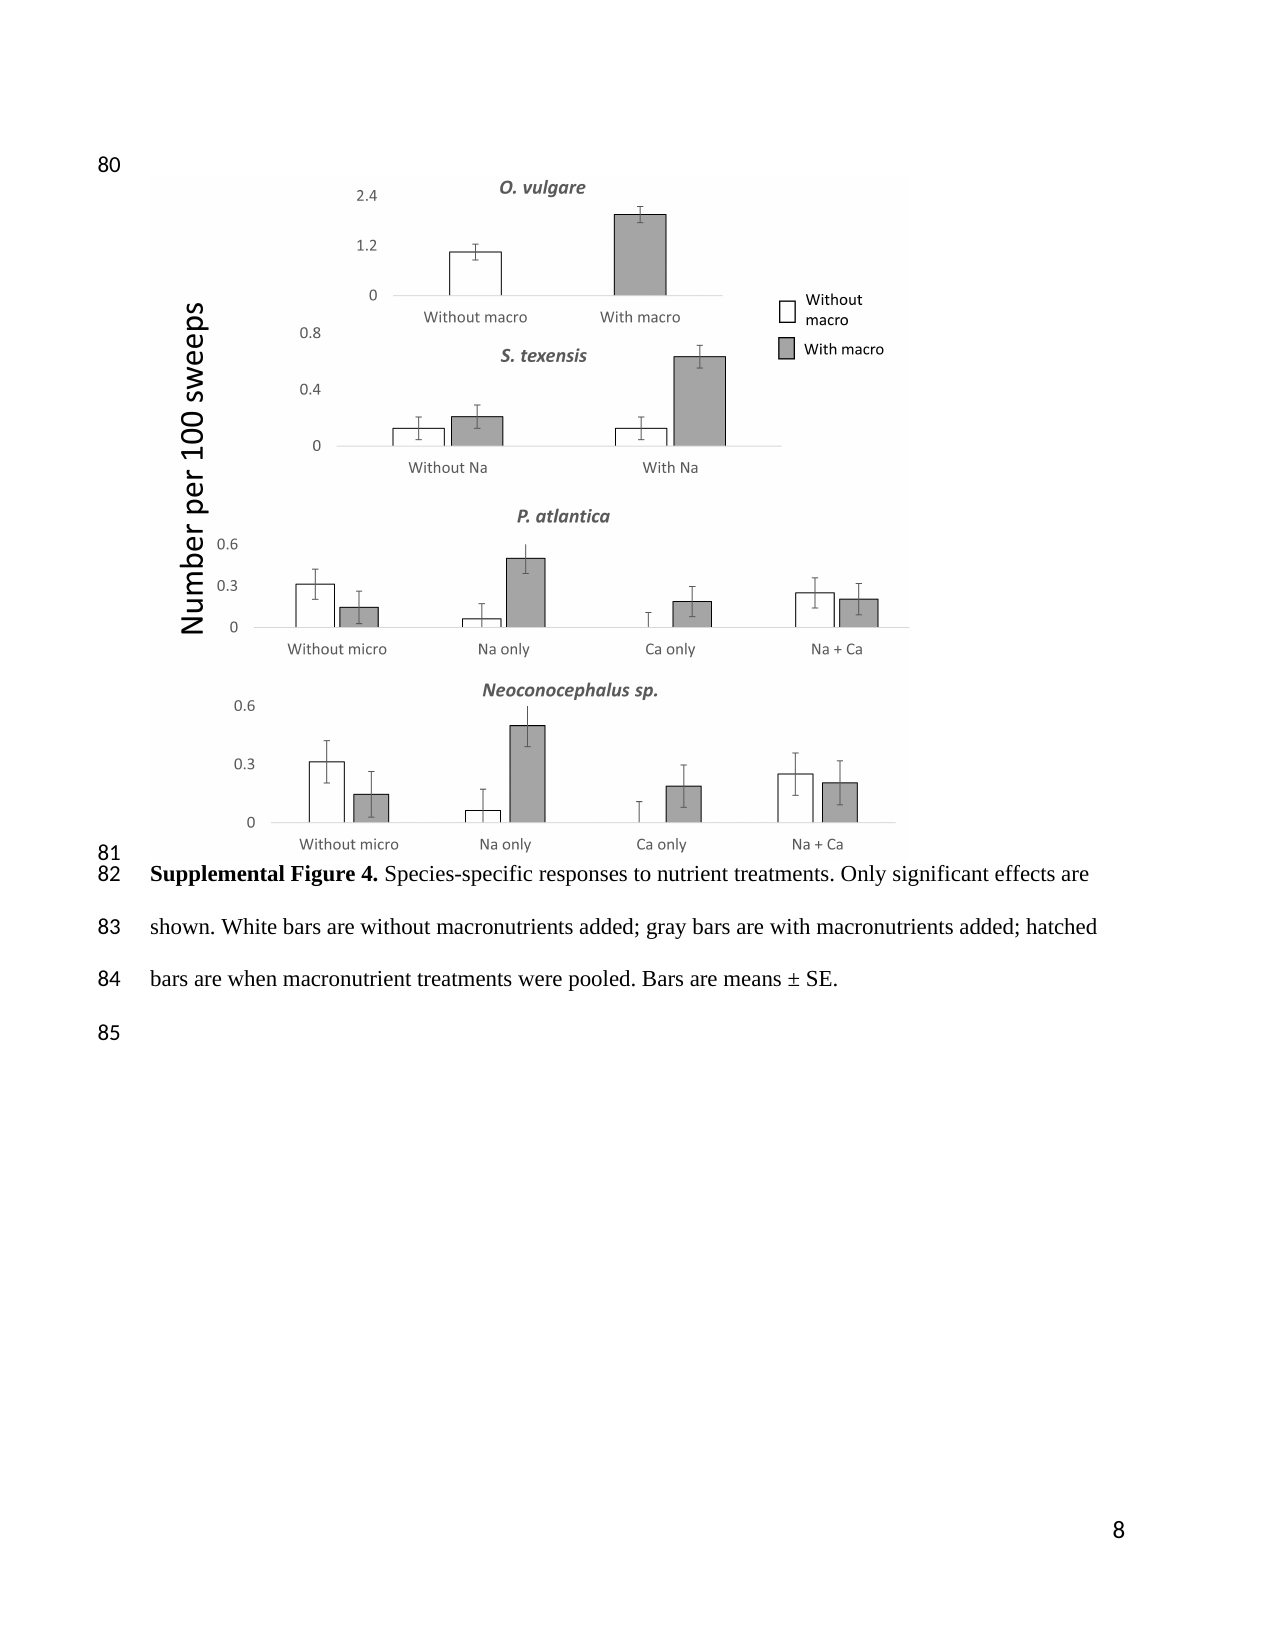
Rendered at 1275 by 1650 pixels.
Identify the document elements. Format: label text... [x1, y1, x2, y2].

text Supplemental Figure 4. Species-specific responses to nutrient treatments. Only significant effects are shown. White bars are without macronutrients added; gray bars are with macronutrients added; hatched bars are when macronutrient treatments were pooled. Bars are means ± SE. [150, 860, 1125, 992]
picture [150, 176, 910, 861]
